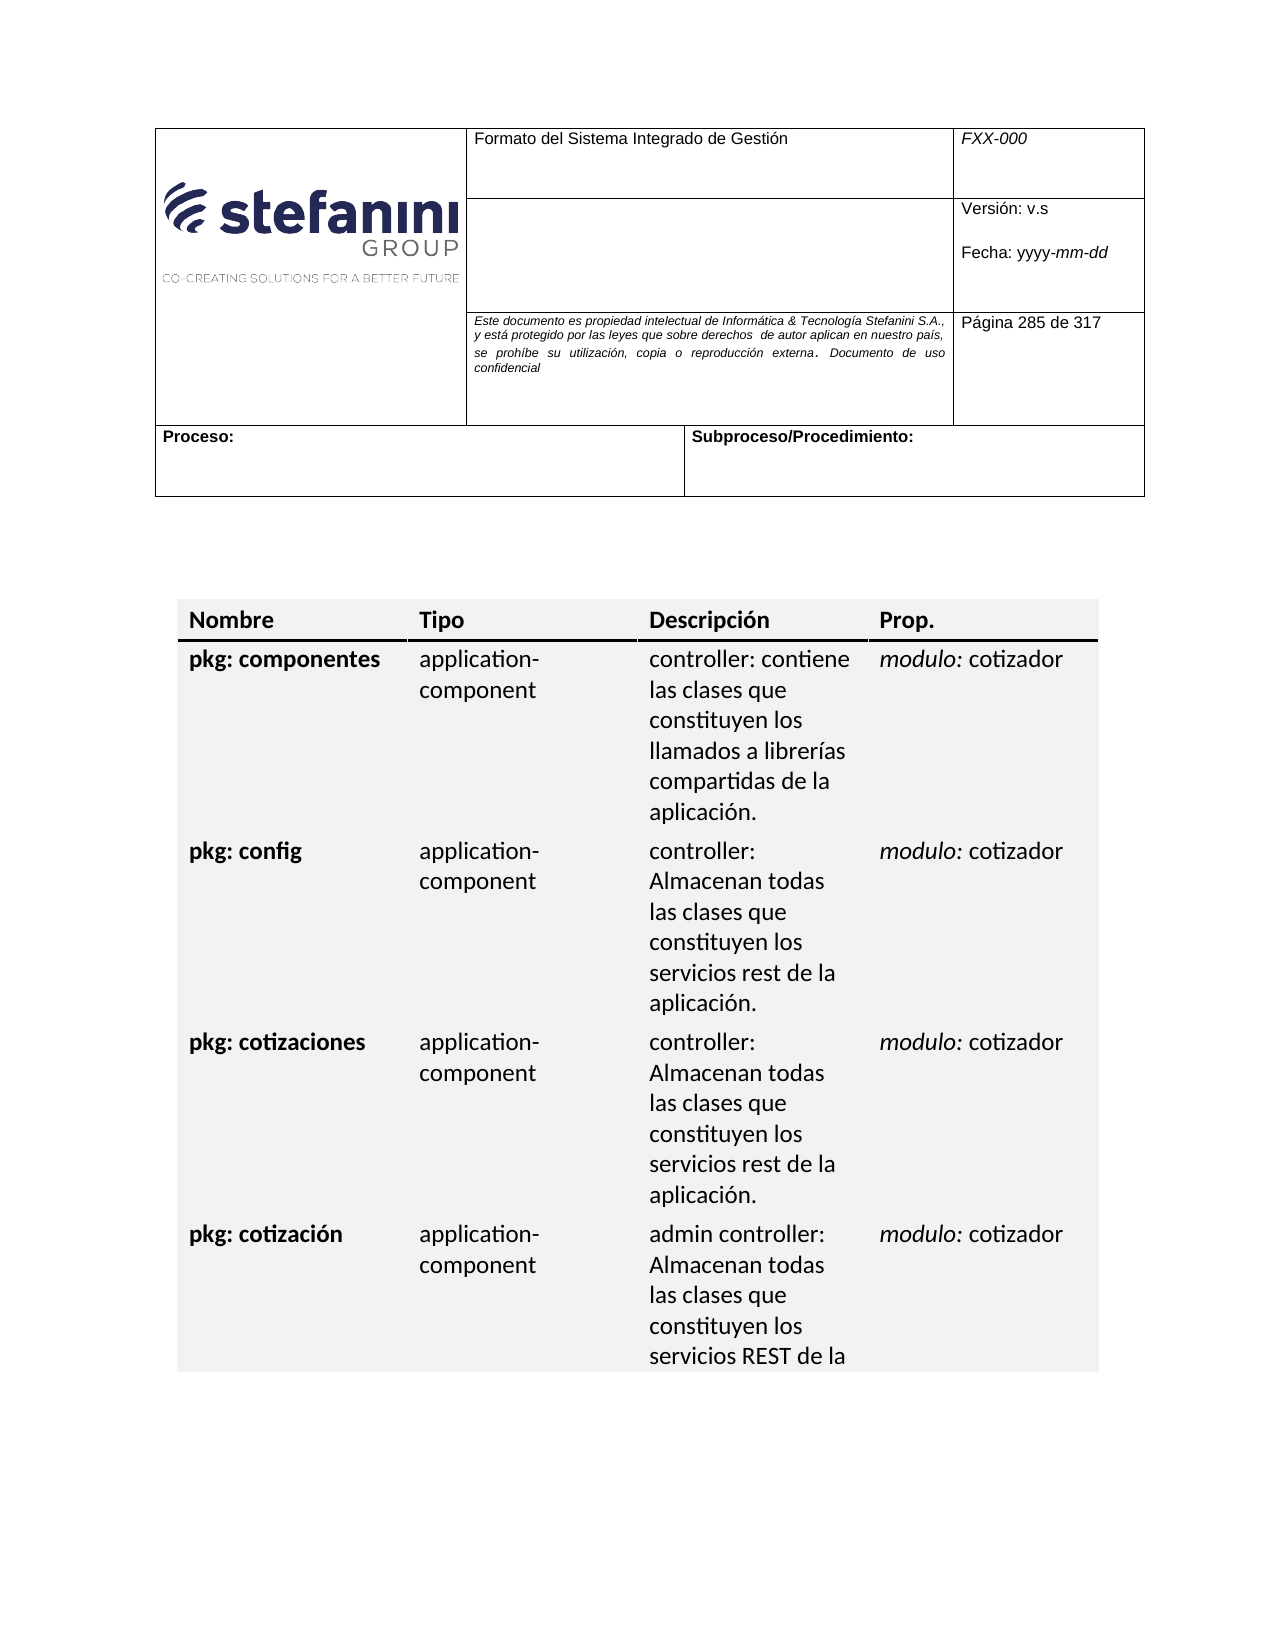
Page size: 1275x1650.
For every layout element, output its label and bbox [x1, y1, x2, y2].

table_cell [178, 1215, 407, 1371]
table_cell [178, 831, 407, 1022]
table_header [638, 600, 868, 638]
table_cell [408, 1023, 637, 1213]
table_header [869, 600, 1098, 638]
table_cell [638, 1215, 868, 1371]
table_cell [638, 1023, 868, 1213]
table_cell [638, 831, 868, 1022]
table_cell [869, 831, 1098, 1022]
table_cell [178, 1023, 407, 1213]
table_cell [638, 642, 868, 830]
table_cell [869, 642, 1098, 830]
picture [162, 182, 460, 286]
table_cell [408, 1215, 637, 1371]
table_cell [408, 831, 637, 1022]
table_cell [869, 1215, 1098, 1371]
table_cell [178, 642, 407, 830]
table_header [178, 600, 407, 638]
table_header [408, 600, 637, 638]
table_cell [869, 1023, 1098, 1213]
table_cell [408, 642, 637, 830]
